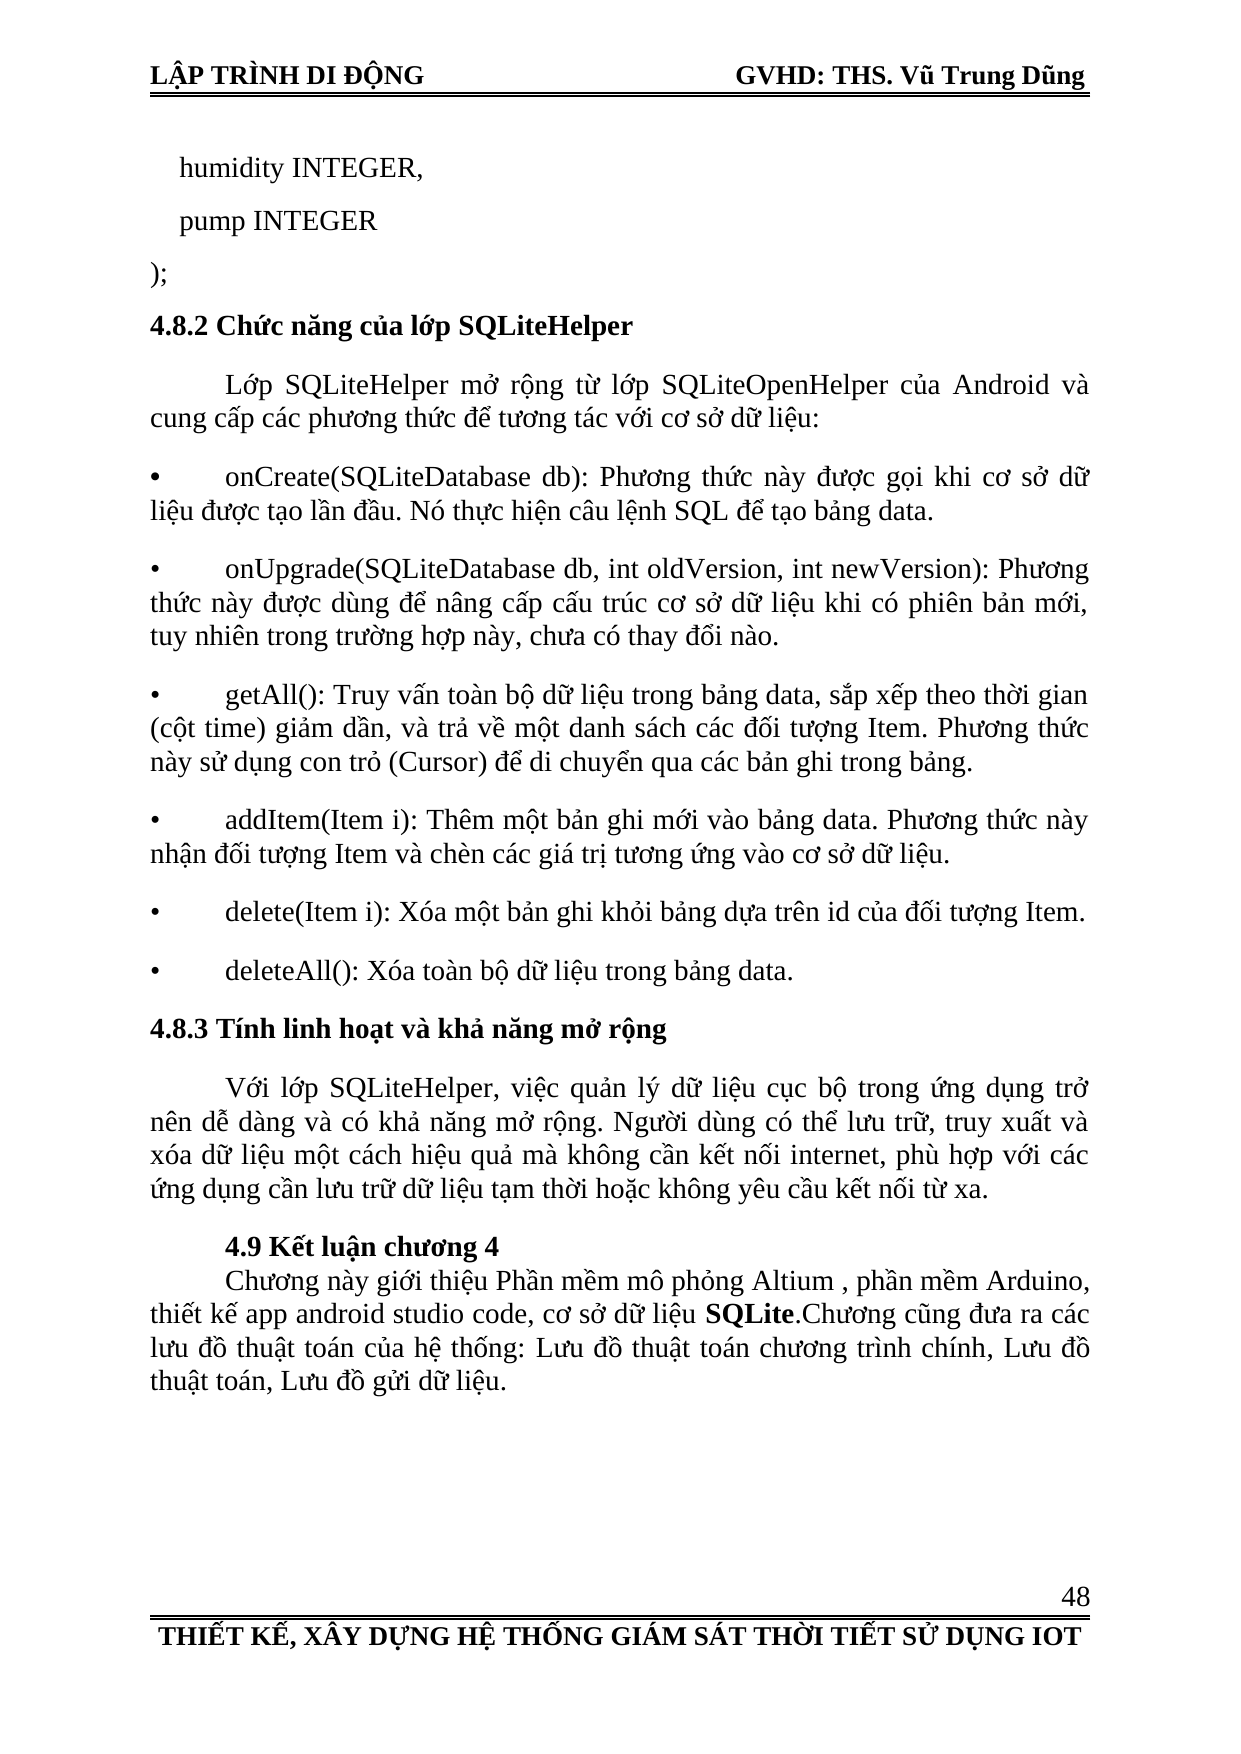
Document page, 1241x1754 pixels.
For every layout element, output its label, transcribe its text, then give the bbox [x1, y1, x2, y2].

text • onUpgrade(SQLiteDatabase db, int oldVersion, int newVersion): Phương thức này được dùng để nâng cấp cấu trúc cơ sở dữ liệu khi có phiên bản mới, tuy nhiên trong trường hợp này, chưa có thay đổi nào. [150, 551, 1090, 652]
text pump INTEGER [150, 203, 1090, 236]
text humidity INTEGER, [150, 150, 1090, 183]
text • delete(Item i): Xóa một bản ghi khỏi bảng dựa trên id của đối tượng Item. [150, 894, 1090, 928]
text Với lớp SQLiteHelper, việc quản lý dữ liệu cục bộ trong ứng dụng trở nên dễ dàng và có khả năng mở rộng. Người dùng có thể lưu trữ, truy xuất và xóa dữ liệu một cách hiệu quả mà không cần kết nối internet, phù hợp với các ứng dụng cần lưu trữ dữ liệu tạm thời hoặc không yêu cầu kết nối từ xa. [150, 1070, 1090, 1204]
text Lớp SQLiteHelper mở rộng từ lớp SQLiteOpenHelper của Android và cung cấp các phương thức để tương tác với cơ sở dữ liệu: [150, 367, 1090, 434]
text ); [150, 256, 1090, 289]
text • onCreate(SQLiteDatabase db): Phương thức này được gọi khi cơ sở dữ liệu được tạo lần đầu. Nó thực hiện câu lệnh SQL để tạo bảng data. [150, 459, 1090, 526]
text 4.9 Kết luận chương 4 [150, 1229, 1090, 1263]
text • getAll(): Truy vấn toàn bộ dữ liệu trong bảng data, sắp xếp theo thời gian (cột time) giảm dần, và trả về một danh sách các đối tượng Item. Phương thức này sử dụng con trỏ (Cursor) để di chuyển qua các bản ghi trong bảng. [150, 677, 1090, 777]
text 4.8.3 Tính linh hoạt và khả năng mở rộng [150, 1012, 1090, 1045]
text • addItem(Item i): Thêm một bản ghi mới vào bảng data. Phương thức này nhận đối tượng Item và chèn các giá trị tương ứng vào cơ sở dữ liệu. [150, 802, 1090, 869]
text 4.8.2 Chức năng của lớp SQLiteHelper [150, 308, 1090, 342]
text Chương này giới thiệu Phần mềm mô phỏng Altium , phần mềm Arduino, thiết kế app android studio code, cơ sở dữ liệu SQLite.Chương cũng đưa ra các lưu đồ thuật toán của hệ thống: Lưu đồ thuật toán chương trình chính, Lưu đồ thuật toán, Lưu đồ gửi dữ liệu. [150, 1263, 1090, 1397]
text • deleteAll(): Xóa toàn bộ dữ liệu trong bảng data. [150, 953, 1090, 987]
